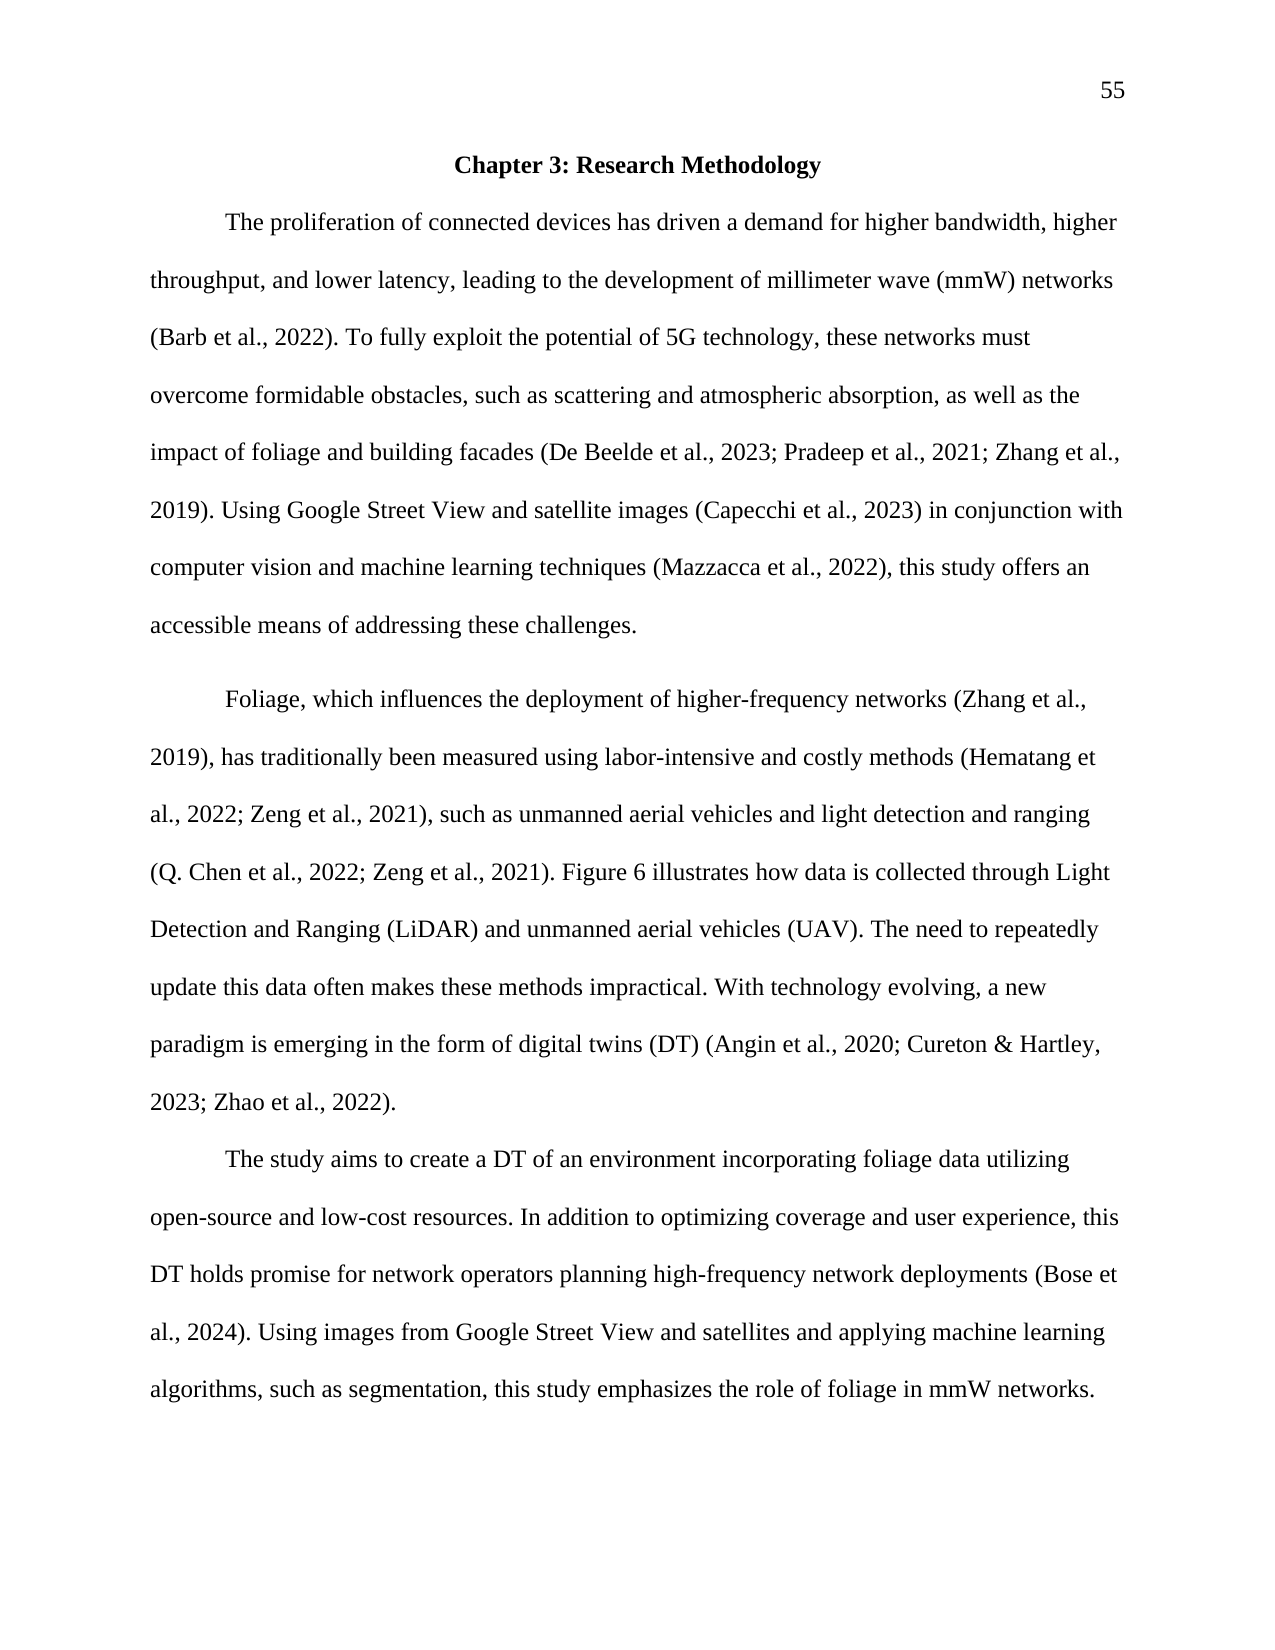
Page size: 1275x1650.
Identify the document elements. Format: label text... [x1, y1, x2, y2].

subtitle Chapter 3: Research Methodology [150, 150, 1125, 179]
text Foliage, which influences the deployment of higher-frequency networks (Zhang et al., 2019), has traditionally been measured using labor-intensive and costly methods (Hematang et al., 2022; Zeng et al., 2021), such as unmanned aerial vehicles and light detection and ranging (Q. Chen et al., 2022; Zeng et al., 2021). Figure 6 illustrates how data is collected through Light Detection and Ranging (LiDAR) and unmanned aerial vehicles (UAV). The need to repeatedly update this data often makes these methods impractical. With technology evolving, a new paradigm is emerging in the form of digital twins (DT) (Angin et al., 2020; Cureton & Hartley, 2023; Zhao et al., 2022). [150, 684, 1125, 1115]
text The proliferation of connected devices has driven a demand for higher bandwidth, higher throughput, and lower latency, leading to the development of millimeter wave (mmW) networks (Barb et al., 2022). To fully exploit the potential of 5G technology, these networks must overcome formidable obstacles, such as scattering and atmospheric absorption, as well as the impact of foliage and building facades (De Beelde et al., 2023; Pradeep et al., 2021; Zhang et al., 2019). Using Google Street View and satellite images (Capecchi et al., 2023) in conjunction with computer vision and machine learning techniques (Mazzacca et al., 2022), this study offers an accessible means of addressing these challenges. [150, 207, 1125, 639]
text The study aims to create a DT of an environment incorporating foliage data utilizing open-source and low-cost resources. In addition to optimizing coverage and user experience, this DT holds promise for network operators planning high-frequency network deployments (Bose et al., 2024). Using images from Google Street View and satellites and applying machine learning algorithms, such as segmentation, this study emphasizes the role of foliage in mmW networks. [150, 1144, 1125, 1403]
